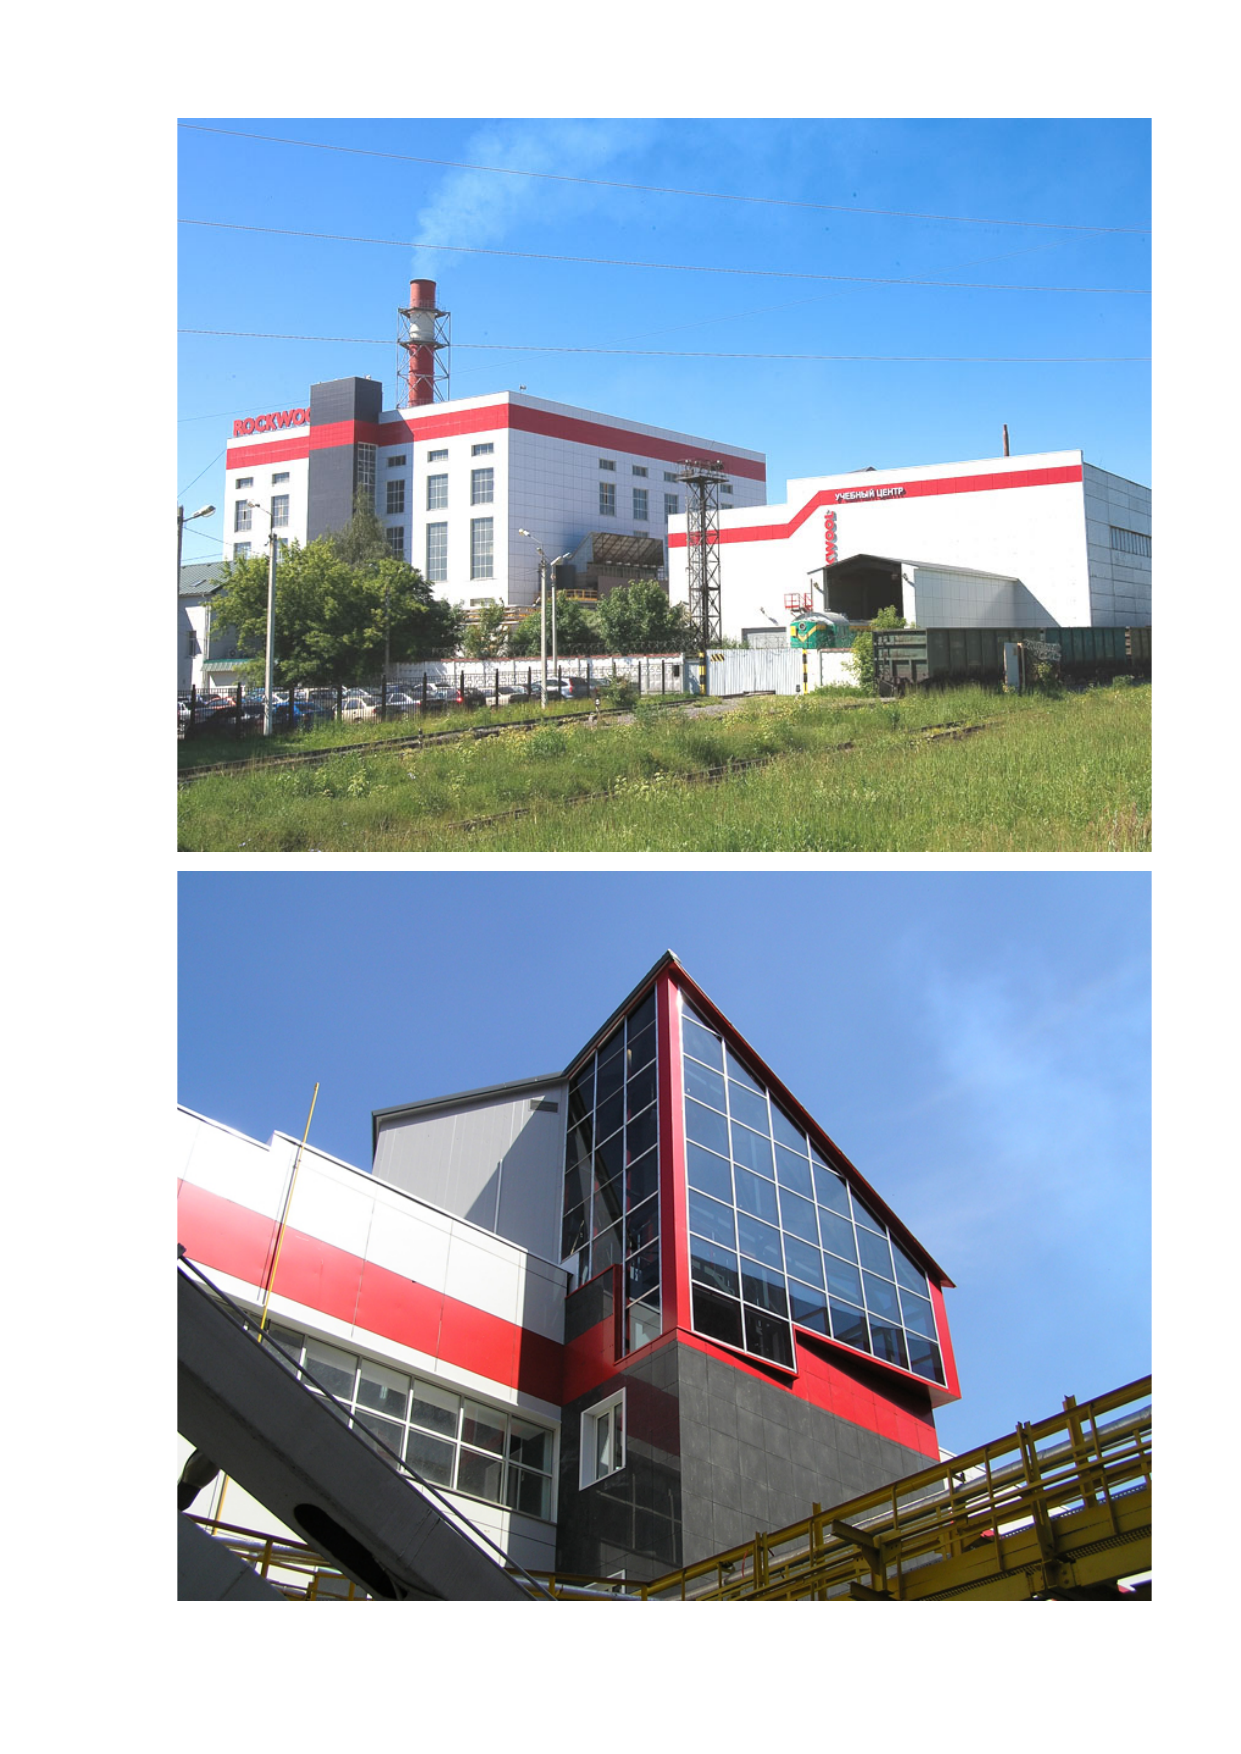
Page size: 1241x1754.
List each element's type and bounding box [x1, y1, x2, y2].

picture [177, 871, 1152, 1601]
picture [177, 118, 1152, 852]
